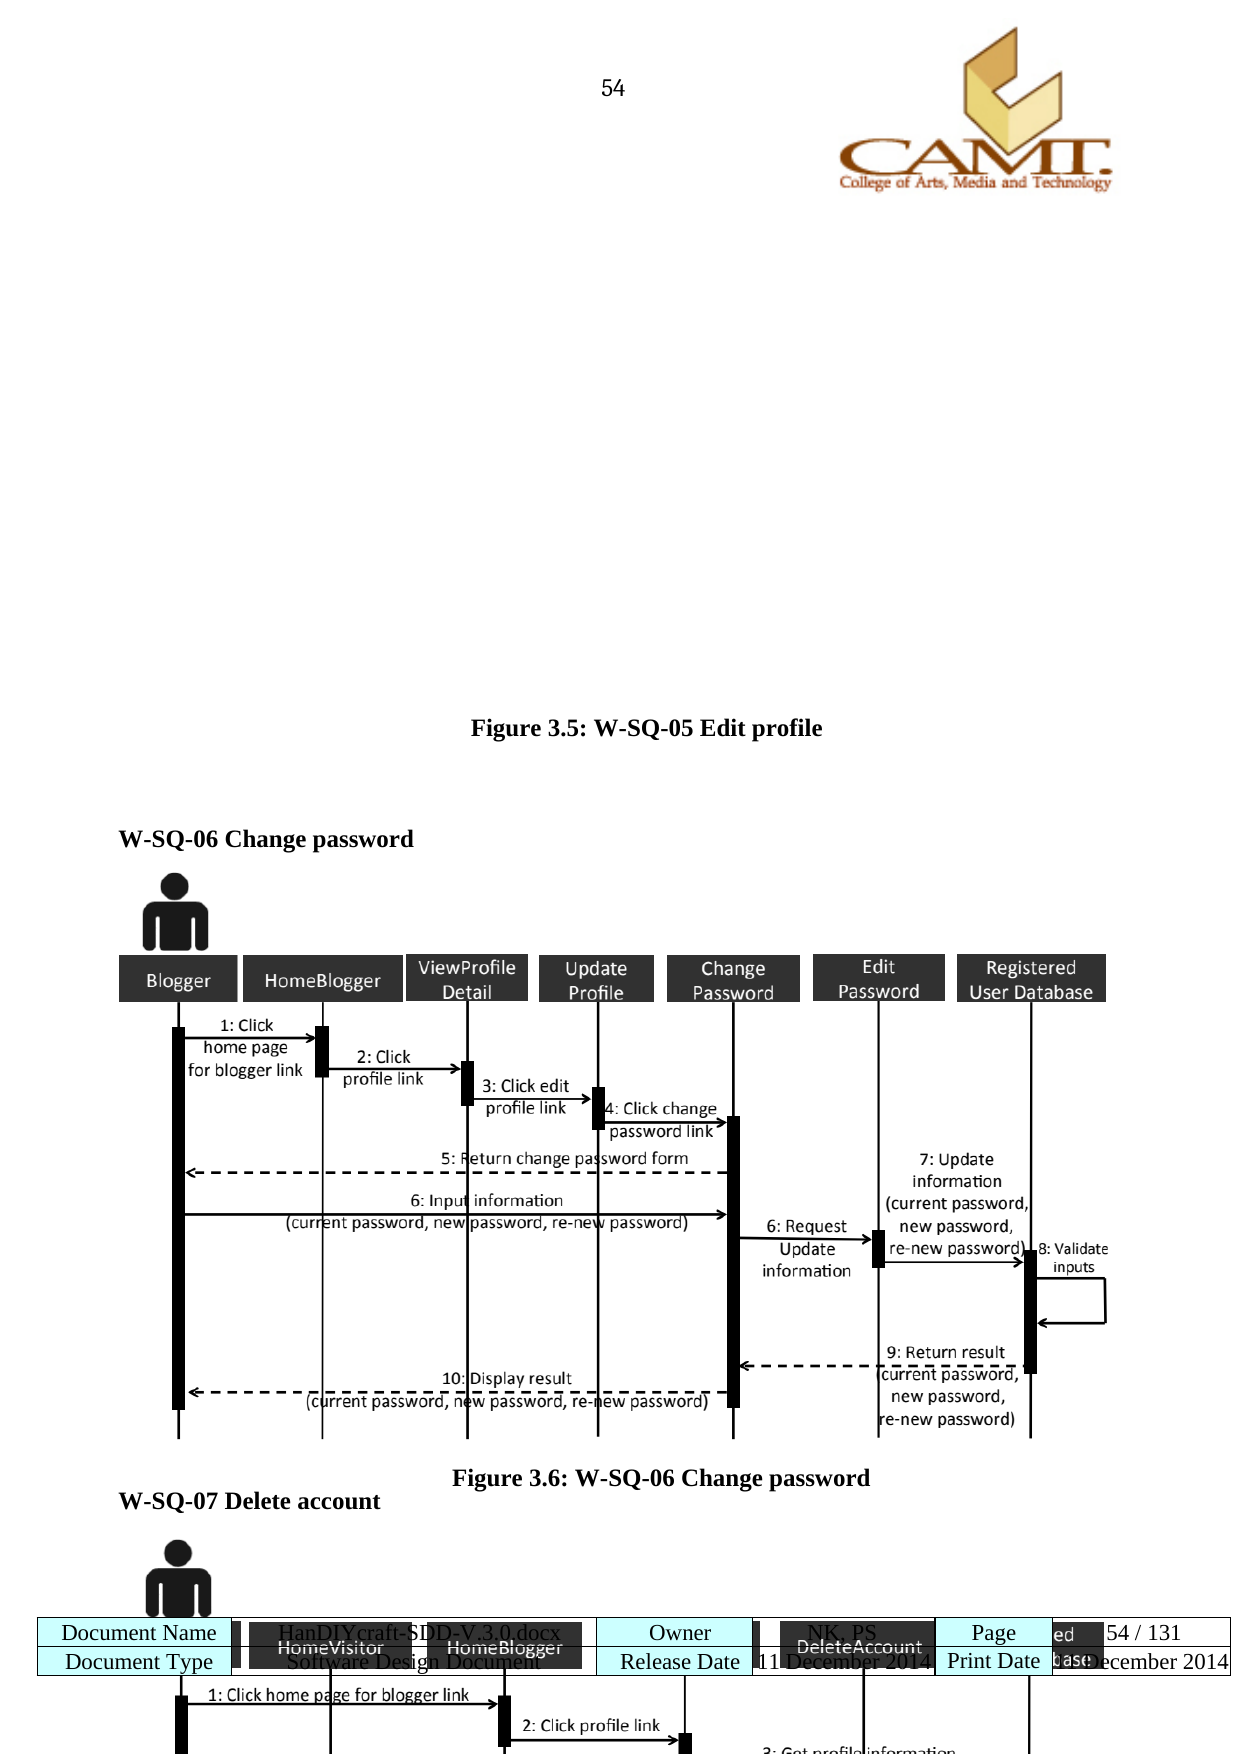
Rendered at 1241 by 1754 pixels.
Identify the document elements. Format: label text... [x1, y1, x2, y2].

text W-SQ-07 Delete account [118, 1486, 1108, 1514]
picture [755, 18, 1221, 207]
text W-SQ-06 Change password [118, 824, 1108, 853]
